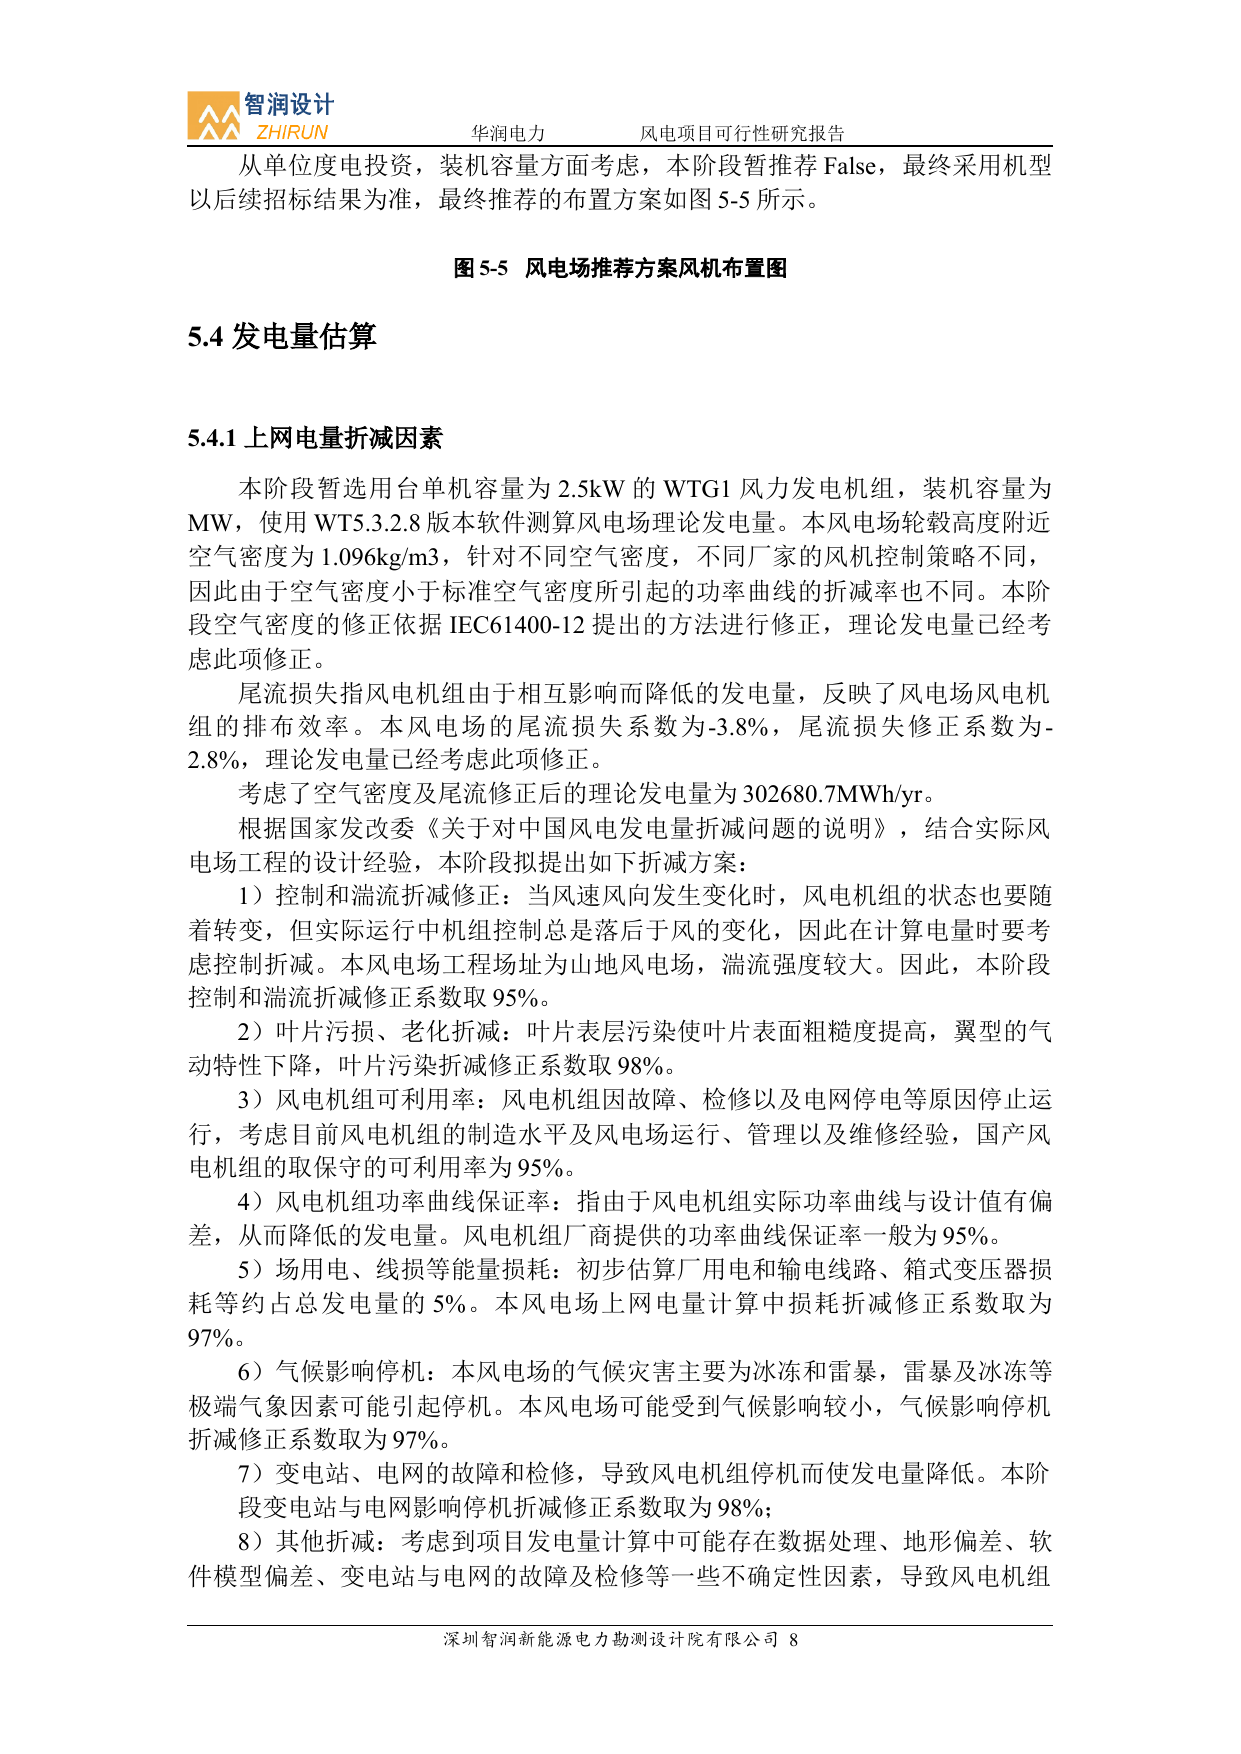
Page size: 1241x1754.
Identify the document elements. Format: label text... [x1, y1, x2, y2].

text 6）气候影响停机：本风电场的气候灾害主要为冰冻和雷暴，雷暴及冰冻等极端气象因素可能引起停机。本风电场可能受到气候影响较小，气候影响停机折减修正系数取为97%。 [187, 1353, 1053, 1455]
picture [187, 88, 335, 141]
text 3）风电机组可利用率：风电机组因故障、检修以及电网停电等原因停止运行，考虑目前风电机组的制造水平及风电场运行、管理以及维修经验，国产风电机组的取保守的可利用率为95%。 [187, 1082, 1053, 1184]
text 段变电站与电网影响停机折减修正系数取为98%； [187, 1489, 1053, 1523]
text 图5-5 风电场推荐方案风机布置图 [187, 250, 1053, 284]
text 根据国家发改委《关于对中国风电发电量折减问题的说明》，结合实际风电场工程的设计经验，本阶段拟提出如下折减方案： [187, 810, 1053, 878]
text 本阶段暂选用台单机容量为2.5kW的WTG1风力发电机组，装机容量为MW，使用WT5.3.2.8版本软件测算风电场理论发电量。本风电场轮毂高度附近空气密度为1.096kg/m3，针对不同空气密度，不同厂家的风机控制策略不同，因此由于空气密度小于标准空气密度所引起的功率曲线的折减率也不同。本阶段空气密度的修正依据IEC61400-12提出的方法进行修正，理论发电量已经考虑此项修正。 [187, 471, 1053, 674]
text 1）控制和湍流折减修正：当风速风向发生变化时，风电机组的状态也要随着转变，但实际运行中机组控制总是落后于风的变化，因此在计算电量时要考虑控制折减。本风电场工程场址为山地风电场，湍流强度较大。因此，本阶段控制和湍流折减修正系数取95%。 [187, 878, 1053, 1014]
text 尾流损失指风电机组由于相互影响而降低的发电量，反映了风电场风电机组的排布效率。本风电场的尾流损失系数为-3.8%，尾流损失修正系数为-2.8%，理论发电量已经考虑此项修正。 [187, 674, 1053, 776]
text 8）其他折减：考虑到项目发电量计算中可能存在数据处理、地形偏差、软件模型偏差、变电站与电网的故障及检修等一些不确定性因素，导致风电机组发电量存在一定的不确定度。本阶段不确定性因素折减修正系数取为96%； [187, 1523, 1053, 1591]
text 7）变电站、电网的故障和检修，导致风电机组停机而使发电量降低。本阶 [187, 1455, 1053, 1489]
text 从单位度电投资，装机容量方面考虑，本阶段暂推荐False，最终采用机型以后续招标结果为准，最终推荐的布置方案如图5-5所示。 [187, 148, 1053, 216]
text 2）叶片污损、老化折减：叶片表层污染使叶片表面粗糙度提高，翼型的气动特性下降，叶片污染折减修正系数取98%。 [187, 1014, 1053, 1082]
subtitle 5.4 发电量估算 [187, 301, 1053, 369]
text 4）风电机组功率曲线保证率：指由于风电机组实际功率曲线与设计值有偏差，从而降低的发电量。风电机组厂商提供的功率曲线保证率一般为95%。 [187, 1184, 1053, 1252]
text 考虑了空气密度及尾流修正后的理论发电量为302680.7MWh/yr。 [187, 776, 1053, 810]
text 5）场用电、线损等能量损耗：初步估算厂用电和输电线路、箱式变压器损耗等约占总发电量的5%。本风电场上网电量计算中损耗折减修正系数取为97%。 [187, 1252, 1053, 1353]
title 5.4.1 上网电量折减因素 [187, 419, 1053, 453]
